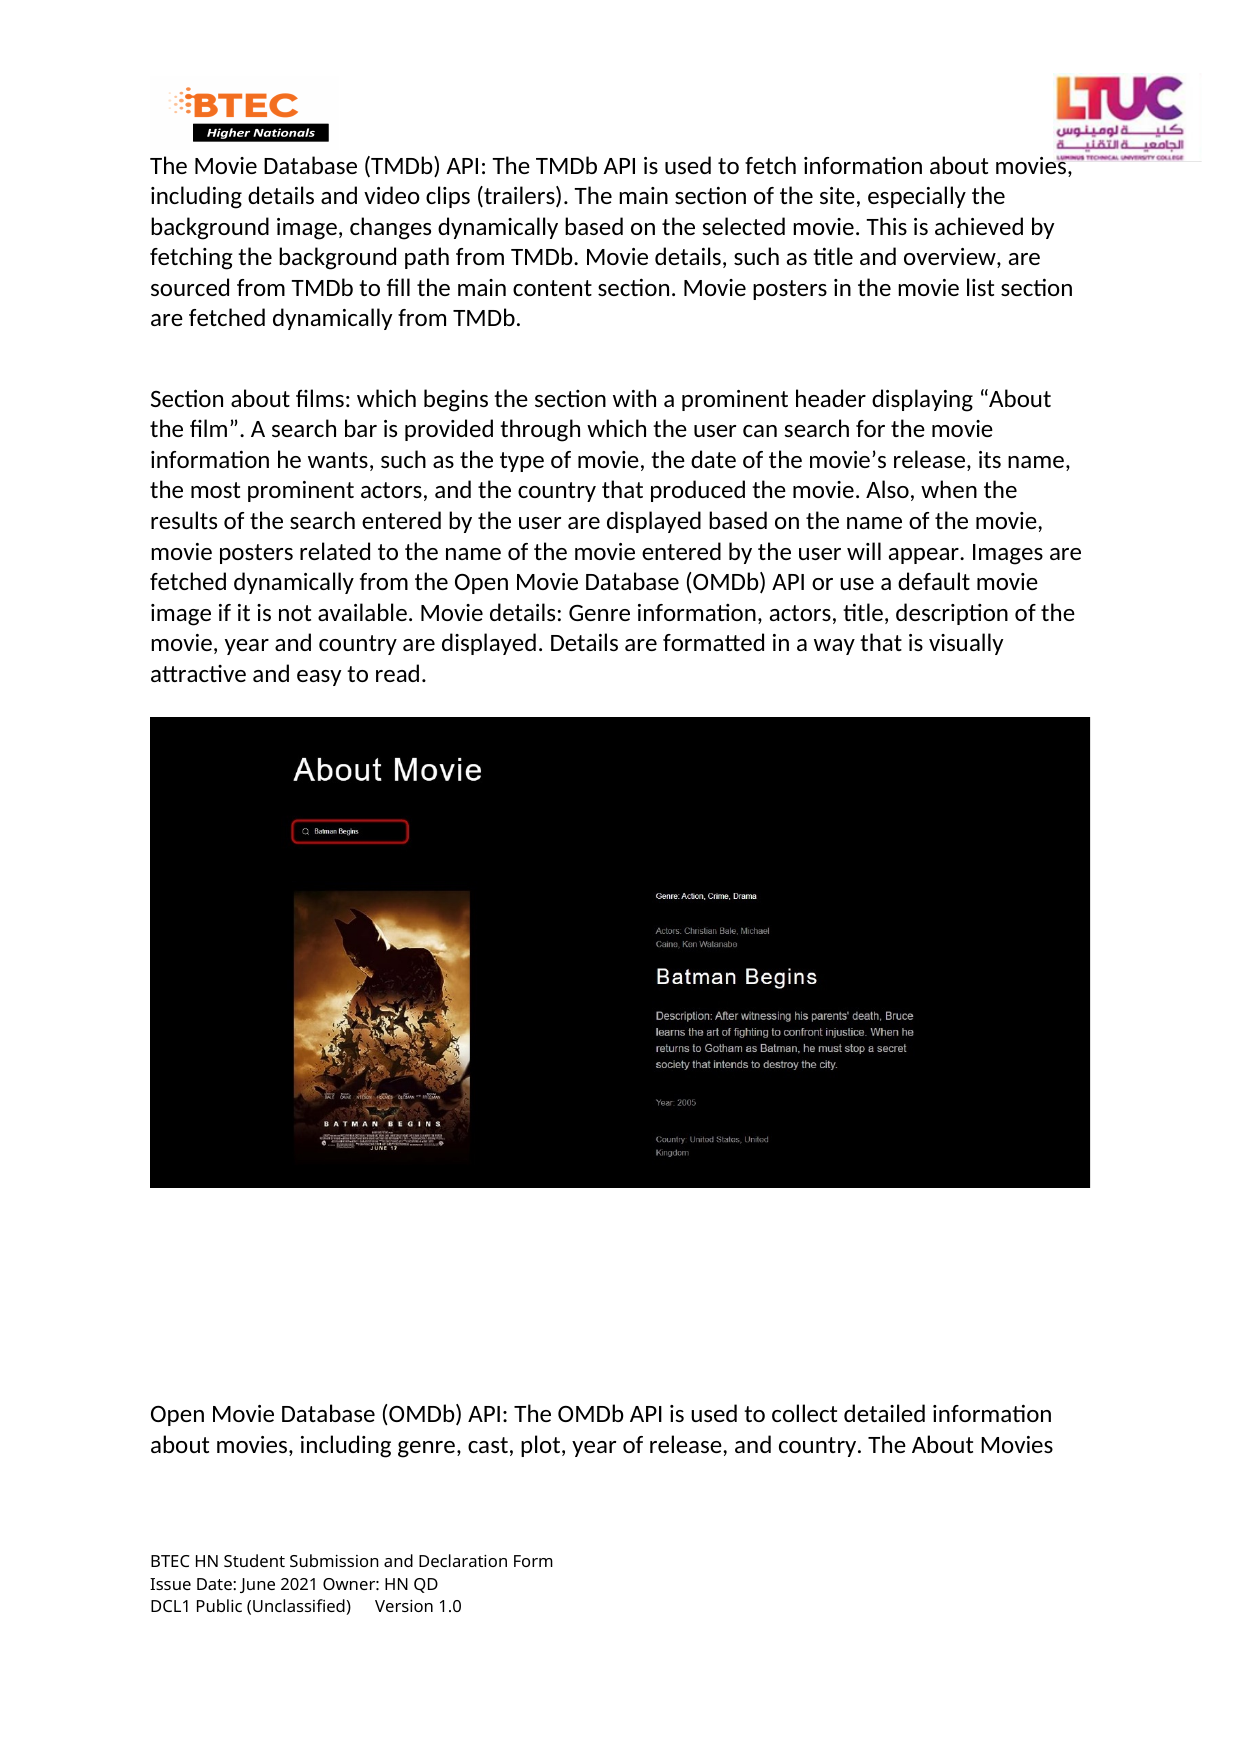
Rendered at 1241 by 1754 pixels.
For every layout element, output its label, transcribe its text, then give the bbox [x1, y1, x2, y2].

picture [1053, 73, 1202, 163]
text Section about films: which begins the section with a prominent header displaying “About the film”. A search bar is provided through which the user can search for the movie information he wants, such as the type of movie, the date of the movie’s release, its name, the most prominent actors, and the country that produced the movie. Also, when the results of the search entered by the user are displayed based on the name of the movie, movie posters related to the name of the movie entered by the user will appear. Images are fetched dynamically from the Open Movie Database (OMDb) API or use a default movie image if it is not available. Movie details: Genre information, actors, title, description of the movie, year and country are displayed. Details are formatted in a way that is visually attractive and easy to read. [150, 383, 1090, 688]
picture [150, 717, 1091, 1188]
picture [150, 76, 339, 150]
text The Movie Database (TMDb) API: The TMDb API is used to fetch information about movies, including details and video clips (trailers). The main section of the site, especially the background image, changes dynamically based on the selected movie. This is achieved by fetching the background path from TMDb. Movie details, such as title and overview, are sourced from TMDb to fill the main content section. Movie posters in the movie list section are fetched dynamically from TMDb. [150, 150, 1090, 333]
